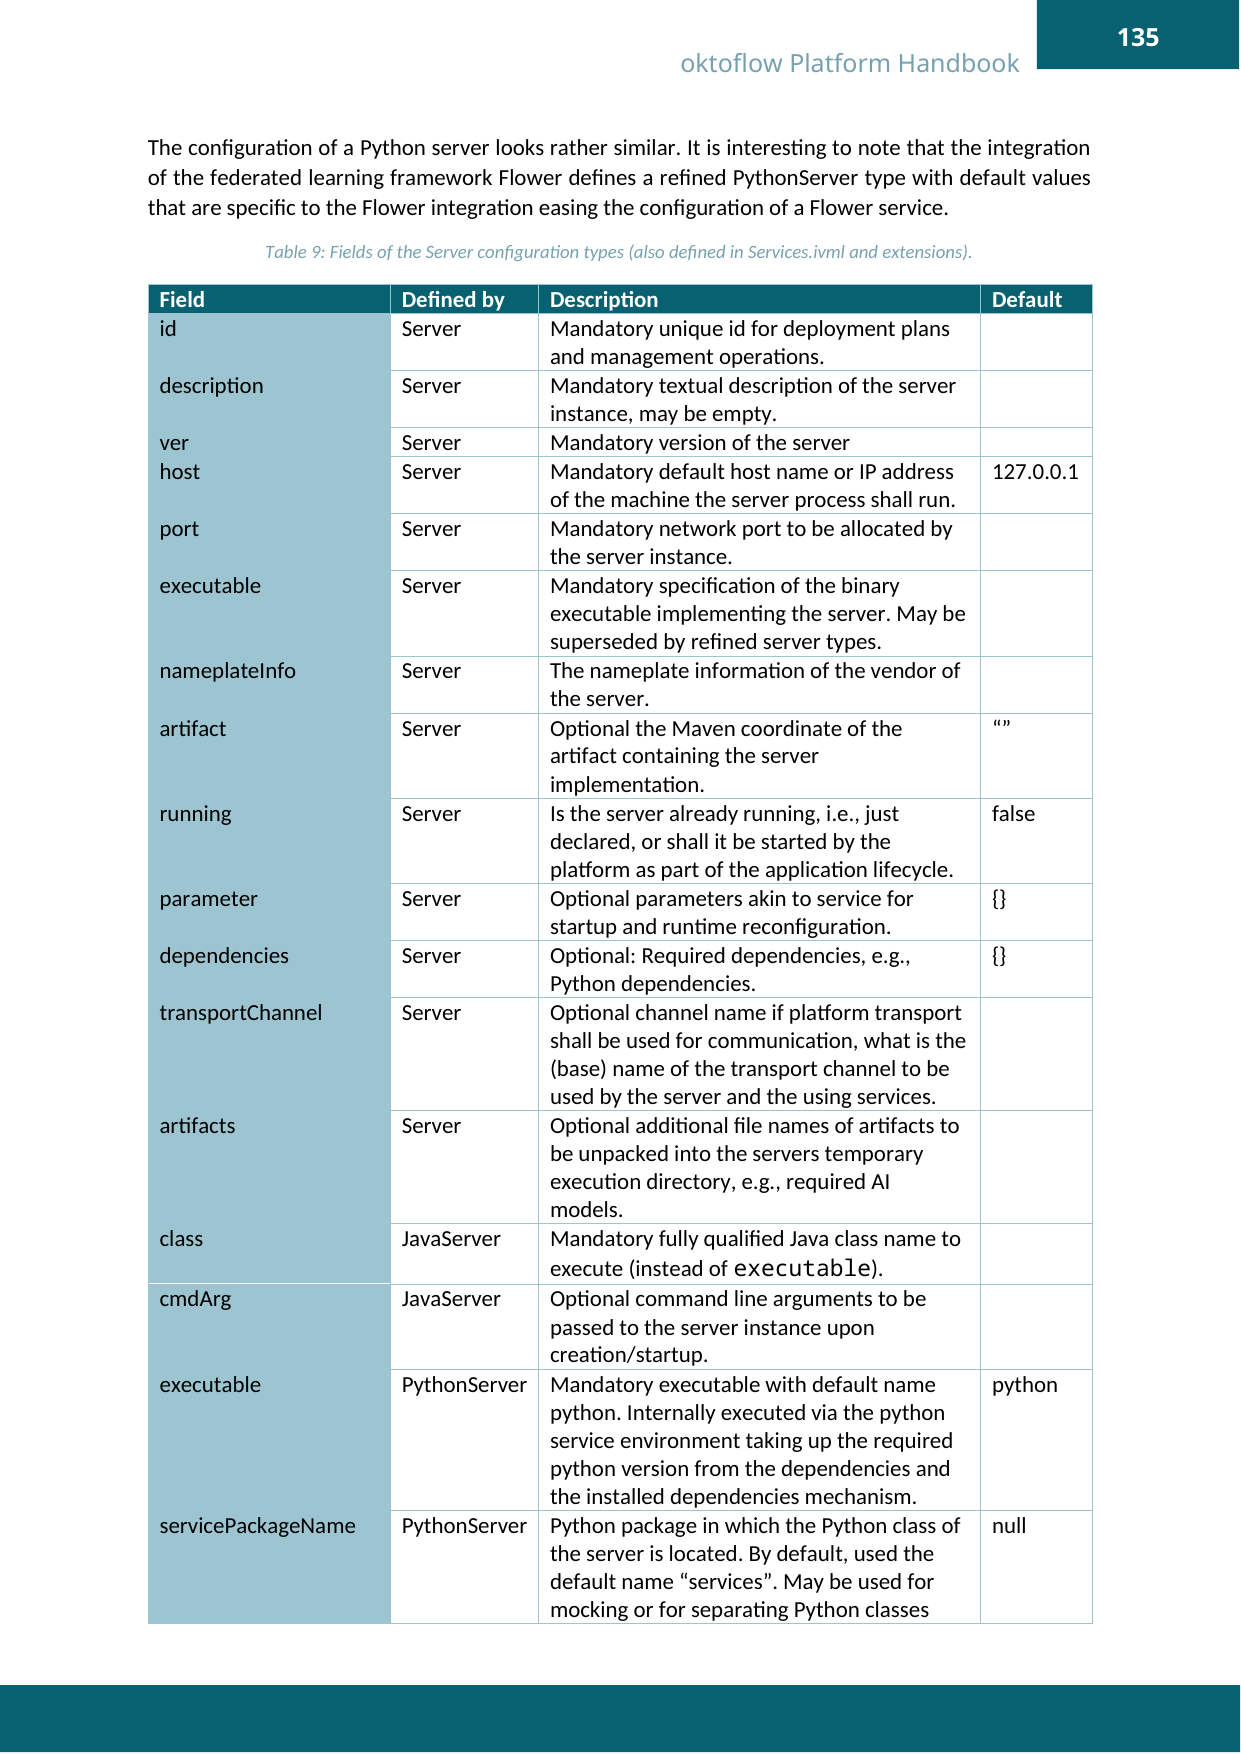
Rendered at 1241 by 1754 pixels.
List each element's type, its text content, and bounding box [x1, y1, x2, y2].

table_cell running [149, 799, 390, 883]
table_cell parameter [149, 884, 390, 940]
table_cell Server [391, 571, 538, 656]
table_cell 127.0.0.1 [981, 457, 1092, 513]
table_cell PythonServer [391, 1511, 538, 1623]
table_cell transportChannel [149, 998, 390, 1110]
table_cell Mandatory network port to be allocated by the server instance. [539, 514, 980, 570]
table_cell Server [391, 1111, 538, 1223]
table_cell Mandatory fully qualified Java class name to execute (instead of executable). [539, 1224, 980, 1283]
table_cell {} [981, 941, 1092, 997]
table_cell Mandatory textual description of the server instance, may be empty. [539, 371, 980, 427]
table_cell [981, 1285, 1092, 1369]
table_cell [981, 514, 1092, 570]
table_cell [981, 371, 1092, 427]
table_cell Server [391, 371, 538, 427]
table_cell Server [391, 657, 538, 713]
table_cell description [149, 371, 390, 427]
table_cell “” [981, 714, 1092, 798]
table_cell host [149, 457, 390, 513]
table_cell JavaServer [391, 1285, 538, 1369]
table_cell python [981, 1370, 1092, 1510]
table_cell Server [391, 884, 538, 940]
table_cell {} [981, 884, 1092, 940]
table_header Default [981, 285, 1092, 313]
text The configuration of a Python server looks rather similar. It is interesting to note that the integration of the federated learning framework Flower defines a refined PythonServer type with default values that are specific to the Flower integration easing the configuration of a Flower service. [148, 133, 1093, 221]
table_cell Is the server already running, i.e., just declared, or shall it be started by the platform as part of the application lifecycle. [539, 799, 980, 883]
table_header Defined by [391, 285, 538, 313]
table_cell Server [391, 941, 538, 997]
table_cell false [981, 799, 1092, 883]
table_cell Optional the Maven coordinate of the artifact containing the server implementation. [539, 714, 980, 798]
table_cell ver [149, 428, 390, 456]
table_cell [539, 1511, 980, 1623]
table_cell port [149, 514, 390, 570]
table_cell Server [391, 714, 538, 798]
table_cell [981, 998, 1092, 1110]
table_cell [981, 571, 1092, 656]
table_cell [981, 1111, 1092, 1223]
table_cell [981, 657, 1092, 713]
table_cell JavaServer [391, 1224, 538, 1283]
table_header Field [149, 285, 390, 313]
table_cell Server [391, 457, 538, 513]
table_cell executable [149, 1370, 390, 1510]
table_cell Optional additional file names of artifacts to be unpacked into the servers temporary execution directory, e.g., required AI models. [539, 1111, 980, 1223]
table_cell Optional: Required dependencies, e.g., Python dependencies. [539, 941, 980, 997]
table_cell nameplateInfo [149, 657, 390, 713]
table_cell null [981, 1511, 1092, 1623]
table_cell The nameplate information of the vendor of the server. [539, 657, 980, 713]
table_cell Optional command line arguments to be passed to the server instance upon creation/startup. [539, 1285, 980, 1369]
table_cell dependencies [149, 941, 390, 997]
table_cell Mandatory default host name or IP address of the machine the server process shall run. [539, 457, 980, 513]
table_cell [981, 428, 1092, 456]
table_cell Mandatory specification of the binary executable implementing the server. May be superseded by refined server types. [539, 571, 980, 656]
table_cell executable [149, 571, 390, 656]
table_cell Optional parameters akin to service for startup and runtime reconfiguration. [539, 884, 980, 940]
table_cell Mandatory executable with default name python. Internally executed via the python service environment taking up the required python version from the dependencies and the installed dependencies mechanism. [539, 1370, 980, 1510]
table_cell Mandatory version of the server [539, 428, 980, 456]
text Table 9: Fields of the Server configuration types (also defined in Services.ivml and extensions). [148, 240, 1093, 263]
table_cell cmdArg [149, 1285, 390, 1369]
table_cell Server [391, 998, 538, 1110]
table_cell class [149, 1224, 390, 1283]
table_cell Server [391, 428, 538, 456]
table_cell [981, 1224, 1092, 1283]
table_cell artifacts [149, 1111, 390, 1223]
table_cell Optional channel name if platform transport shall be used for communication, what is the (base) name of the transport channel to be used by the server and the using services. [539, 998, 980, 1110]
table_cell PythonServer [391, 1370, 538, 1510]
table_cell Server [391, 314, 538, 370]
table_cell id [149, 314, 390, 370]
table_cell Mandatory unique id for deployment plans and management operations. [539, 314, 980, 370]
table_cell Server [391, 799, 538, 883]
table_cell Server [391, 514, 538, 570]
table_cell [981, 314, 1092, 370]
table_header Description [539, 285, 980, 313]
table_cell artifact [149, 714, 390, 798]
table_cell servicePackageName [149, 1511, 390, 1623]
